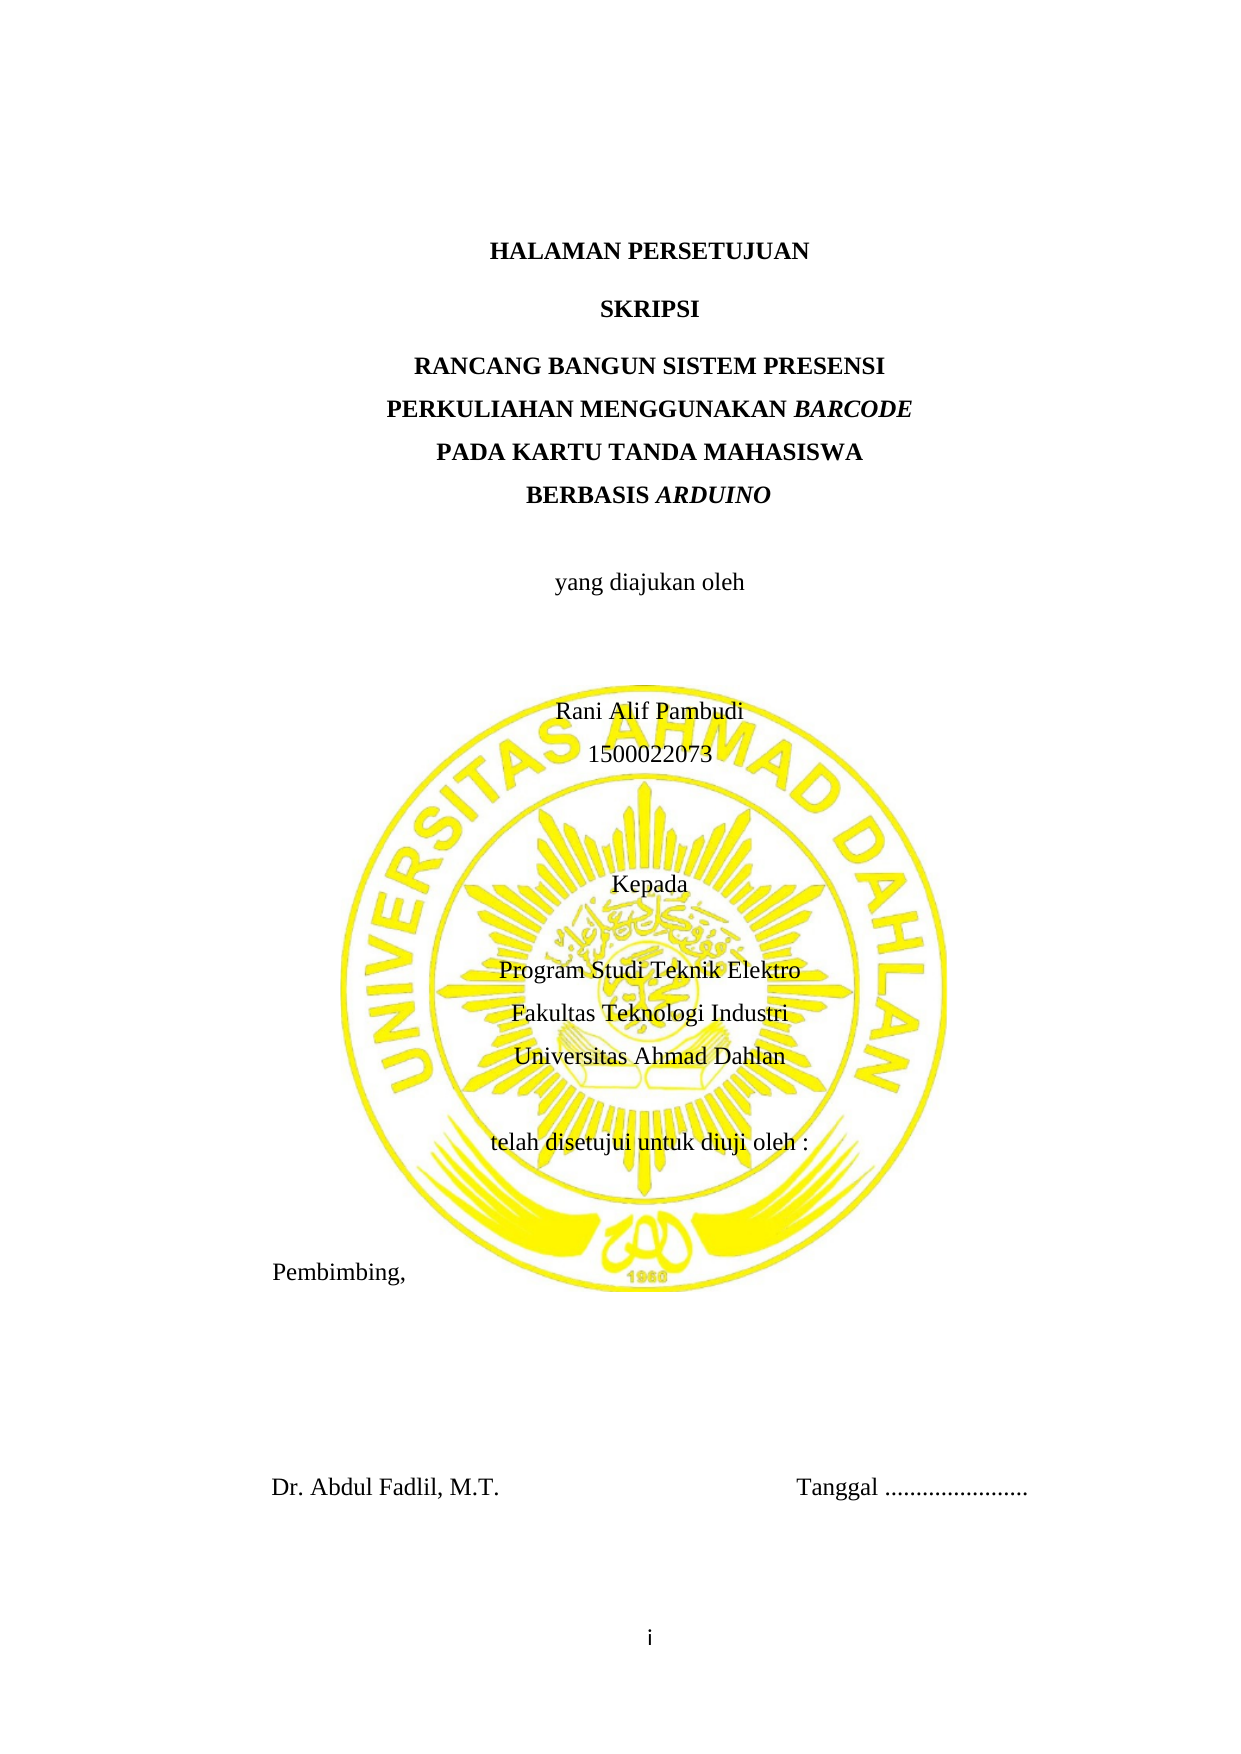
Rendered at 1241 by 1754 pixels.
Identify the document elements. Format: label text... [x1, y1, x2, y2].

picture [340, 1070, 948, 1127]
picture [340, 768, 948, 869]
text PADA KARTU TANDA MAHASISWA [236, 437, 1063, 466]
picture [340, 1156, 948, 1257]
picture [340, 1027, 948, 1041]
text PERKULIAHAN MENGGUNAKAN BARCODE [236, 394, 1063, 423]
text Pembimbing, [236, 1257, 1063, 1286]
text Universitas Ahmad Dahlan [236, 1041, 1063, 1070]
text Dr. Abdul Fadlil, M.T. Tanggal ....................... [236, 1472, 1063, 1501]
picture [340, 725, 948, 739]
text yang diajukan oleh [236, 567, 1063, 596]
text Kepada [236, 869, 1063, 897]
picture [340, 984, 948, 998]
text RANCANG BANGUN SISTEM PRESENSI [236, 351, 1063, 380]
text 1500022073 [236, 739, 1063, 768]
text Program Studi Teknik Elektro [236, 955, 1063, 984]
text SKRIPSI [236, 294, 1063, 322]
picture [340, 1286, 948, 1292]
text BERBASIS ARDUINO [236, 481, 1063, 509]
text Fakultas Teknologi Industri [236, 998, 1063, 1027]
picture [340, 685, 948, 696]
picture [340, 897, 948, 955]
text Rani Alif Pambudi [236, 696, 1063, 725]
text telah disetujui untuk diuji oleh : [236, 1127, 1063, 1156]
text HALAMAN PERSETUJUAN [236, 236, 1063, 265]
